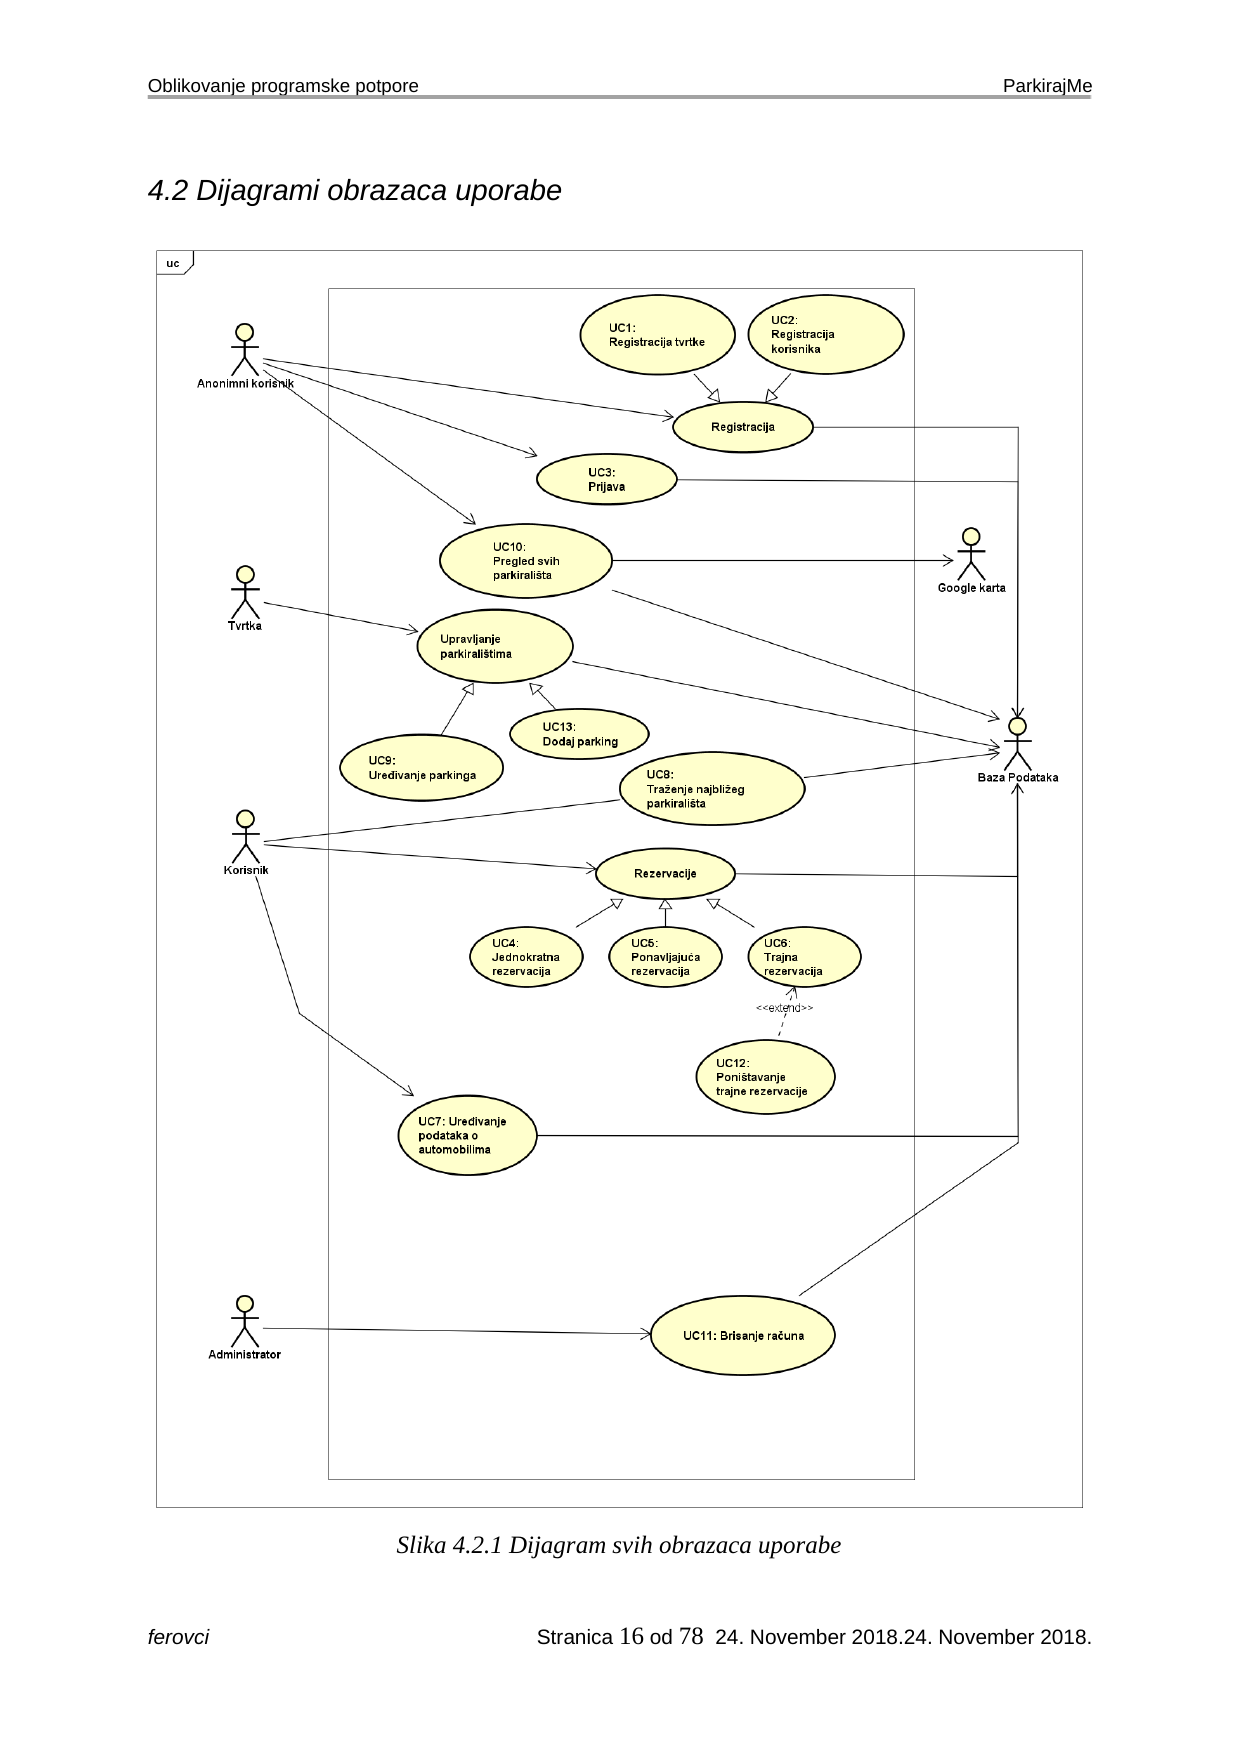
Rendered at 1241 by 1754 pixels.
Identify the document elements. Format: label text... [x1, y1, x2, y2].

subtitle 4.2 Dijagrami obrazaca uporabe [148, 173, 1093, 206]
picture [147, 241, 1092, 1517]
picture [147, 95, 1092, 99]
text Slika 4.2.1 Dijagram svih obrazaca uporabe [148, 1531, 1093, 1559]
